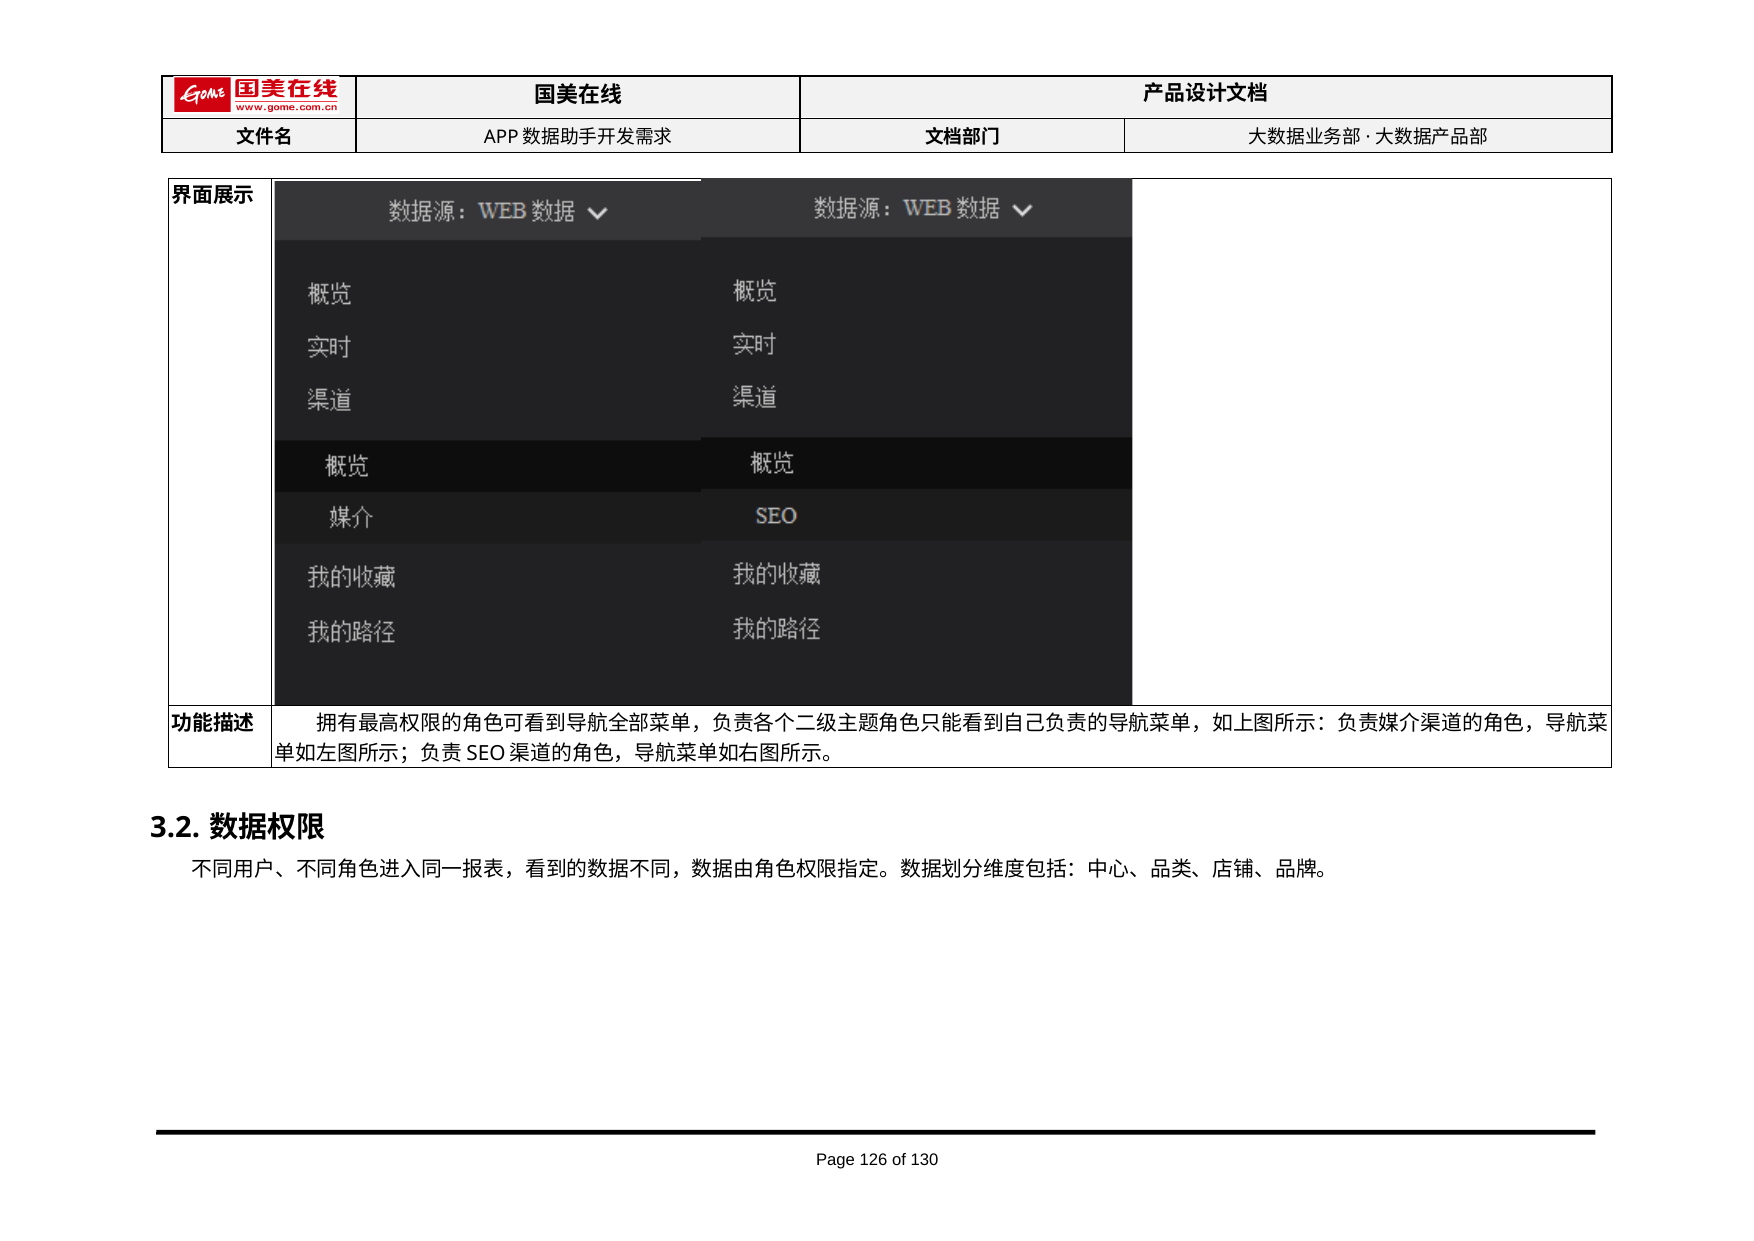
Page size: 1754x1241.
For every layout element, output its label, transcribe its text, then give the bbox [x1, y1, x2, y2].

table_cell 拥有最高权限的角色可看到导航全部菜单，负责各个二级主题角色只能看到自己负责的导航菜单，如上图所示：负责媒介渠道的角色，导航菜单如左图所示；负责SEO渠道的角色，导航菜单如右图所示。 [272, 706, 1611, 767]
picture [274, 178, 1133, 705]
table_header [1133, 179, 1611, 705]
table_cell 功能描述 [169, 706, 271, 767]
text 不同用户、不同角色进入同一报表，看到的数据不同，数据由角色权限指定。数据划分维度包括：中心、品类、店铺、品牌。 [150, 853, 1604, 883]
picture [173, 76, 340, 114]
table_header 界面展示 [169, 179, 271, 705]
subtitle 数据权限 [150, 804, 1604, 846]
